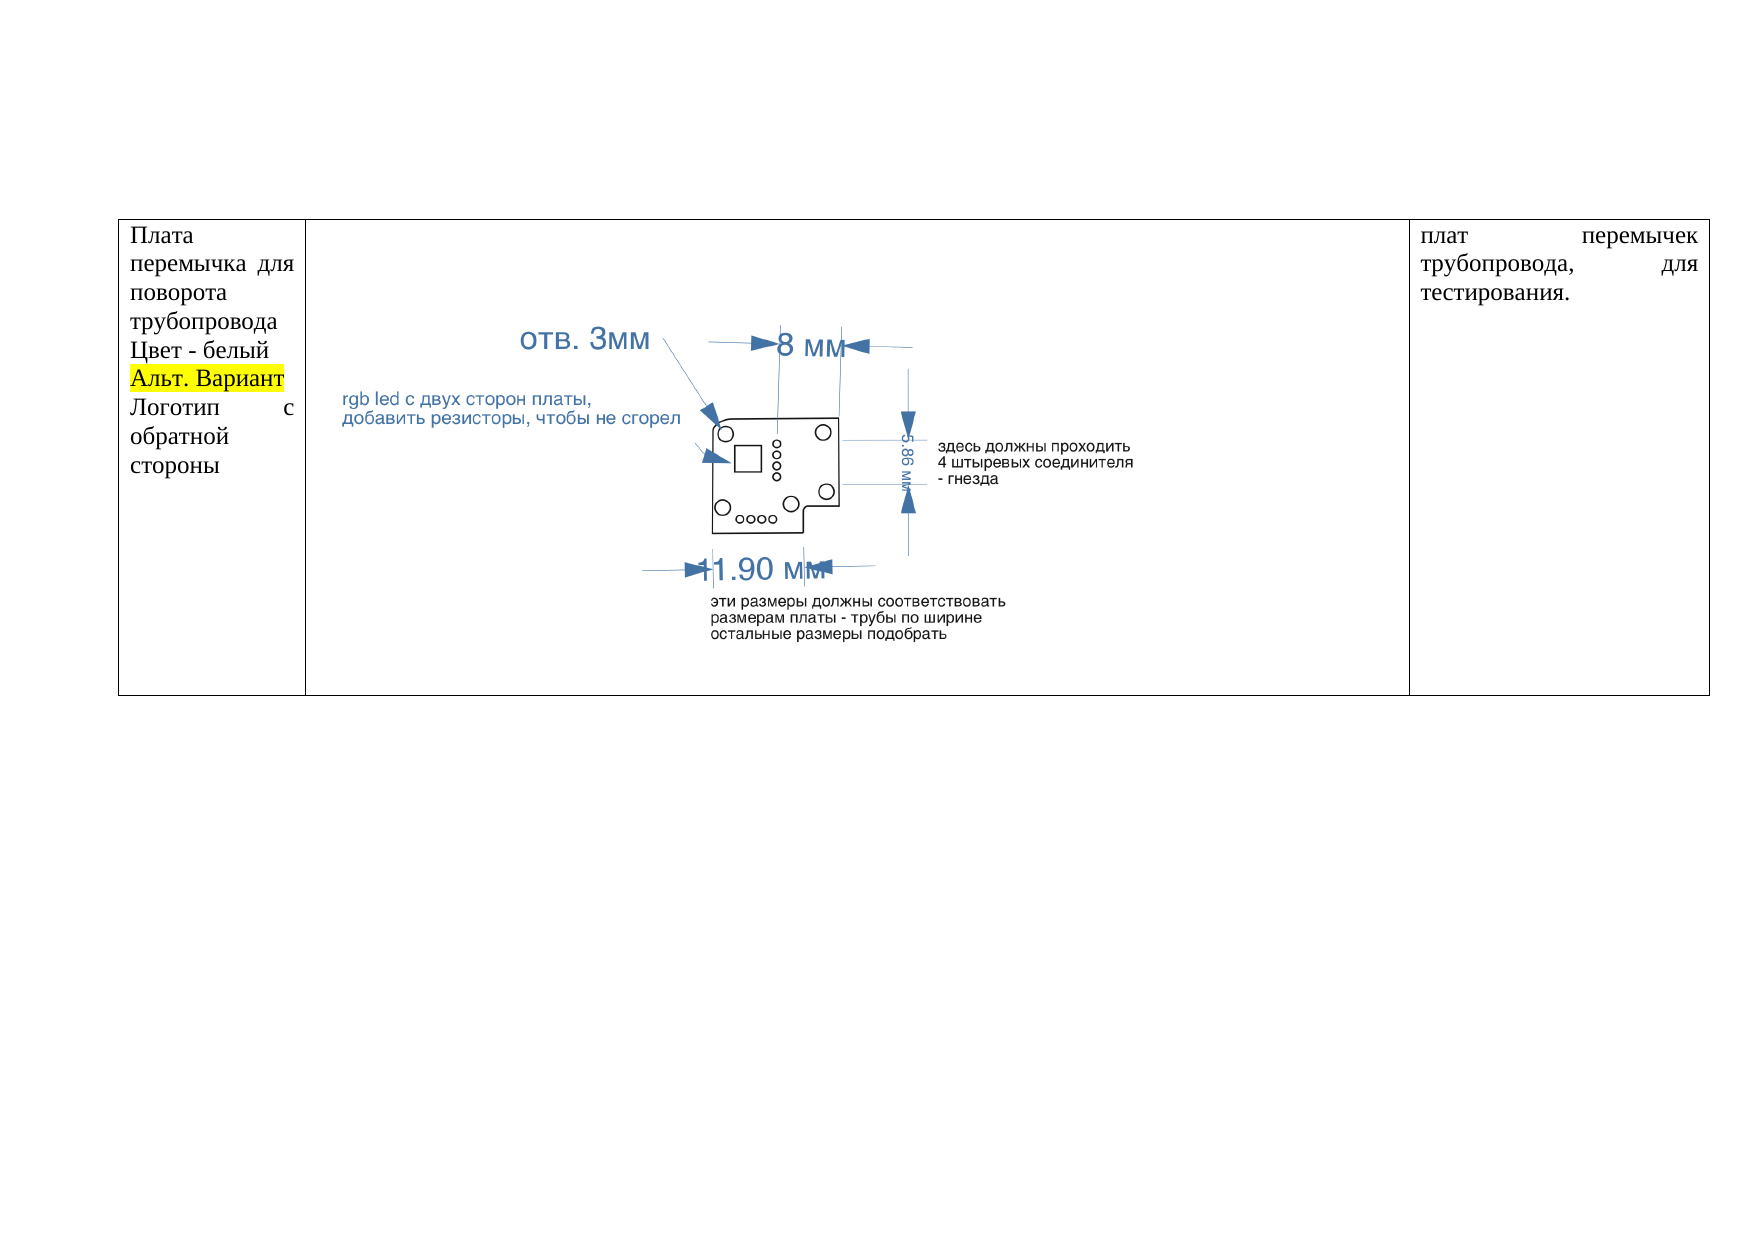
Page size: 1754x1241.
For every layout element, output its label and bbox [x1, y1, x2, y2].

table_cell [306, 220, 1409, 694]
table_cell [119, 220, 305, 694]
picture [316, 277, 1159, 666]
table_cell [1410, 220, 1709, 694]
